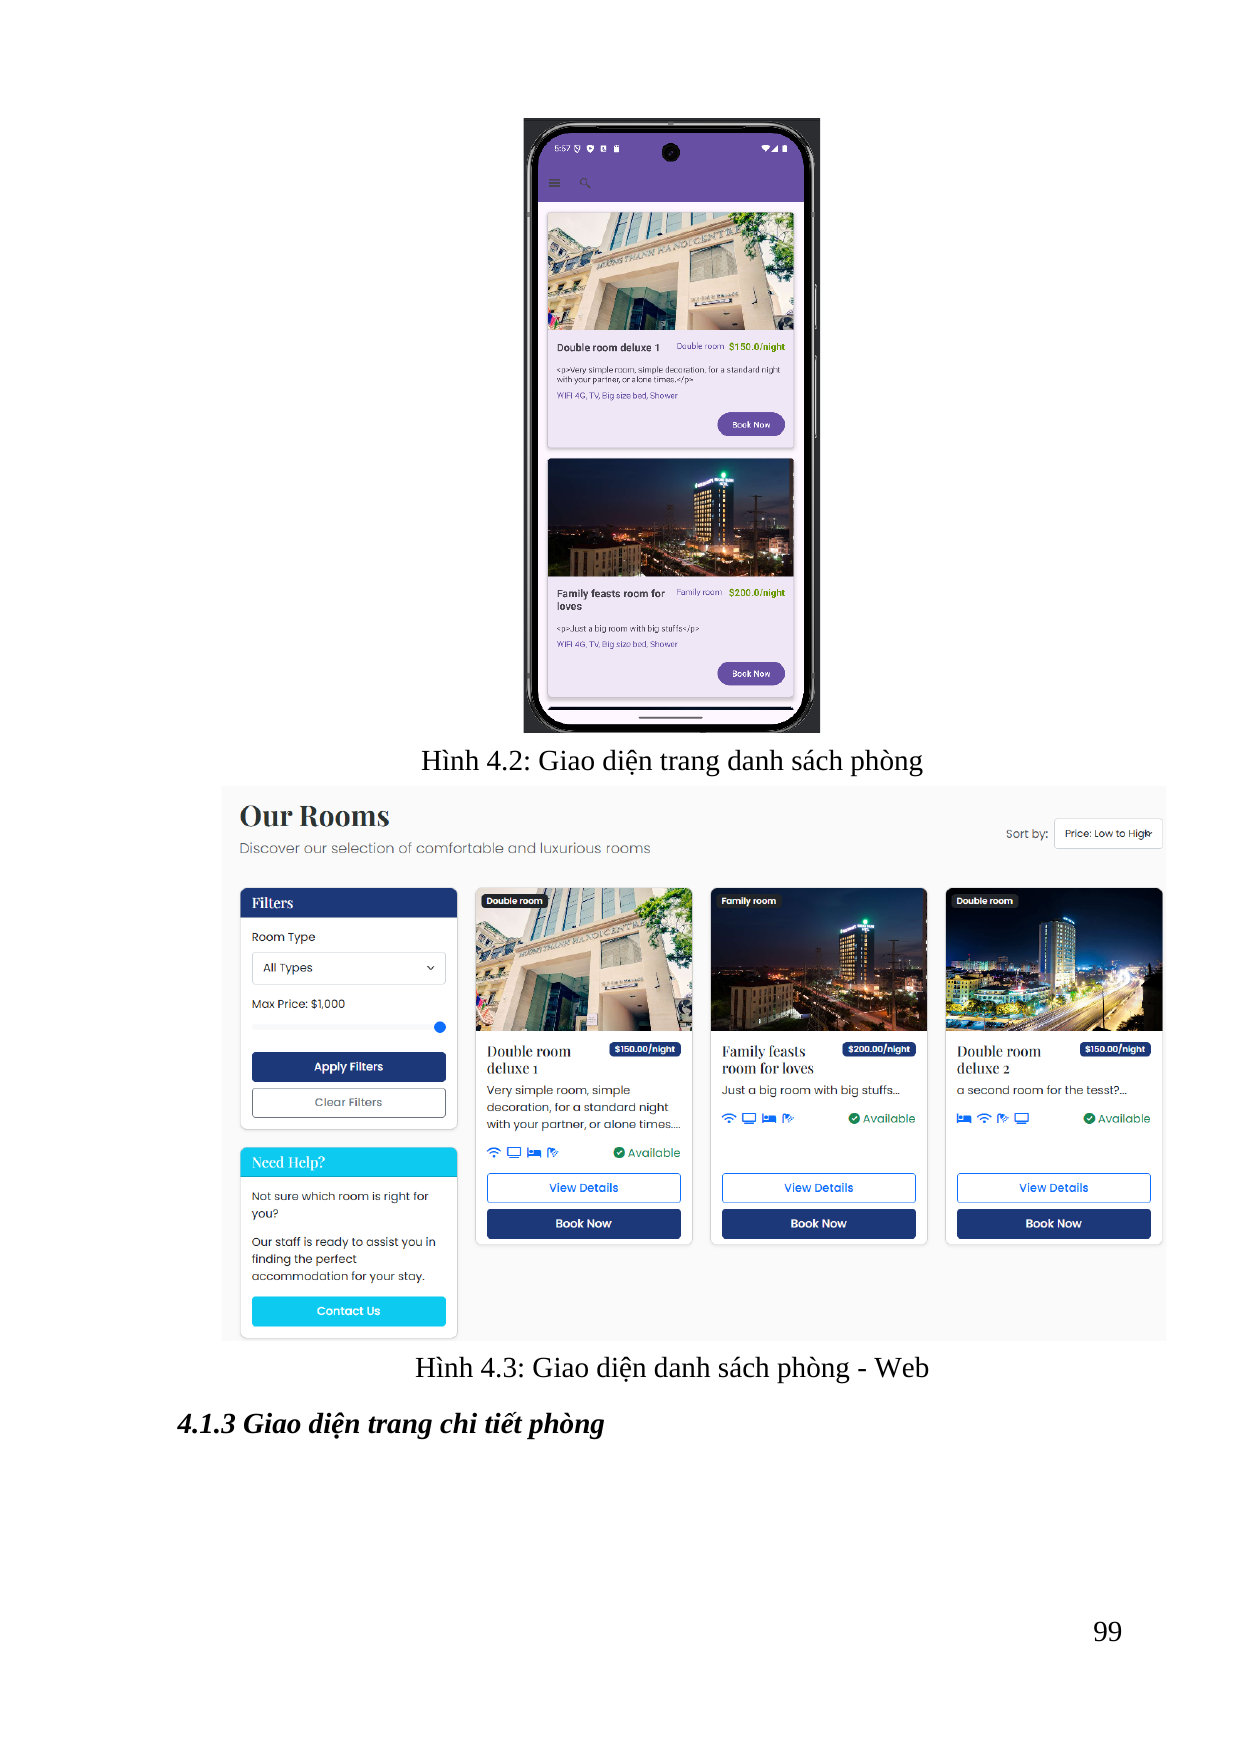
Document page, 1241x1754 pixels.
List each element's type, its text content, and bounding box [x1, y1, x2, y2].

text Giao diện trang chi tiết phòng [177, 1407, 1122, 1440]
picture [221, 786, 1167, 1341]
picture [523, 118, 821, 733]
list Hình 4.2: Giao diện trang danh sách phòng [177, 743, 1122, 776]
list Hình 4.3: Giao diện danh sách phòng - Web [177, 1351, 1122, 1384]
